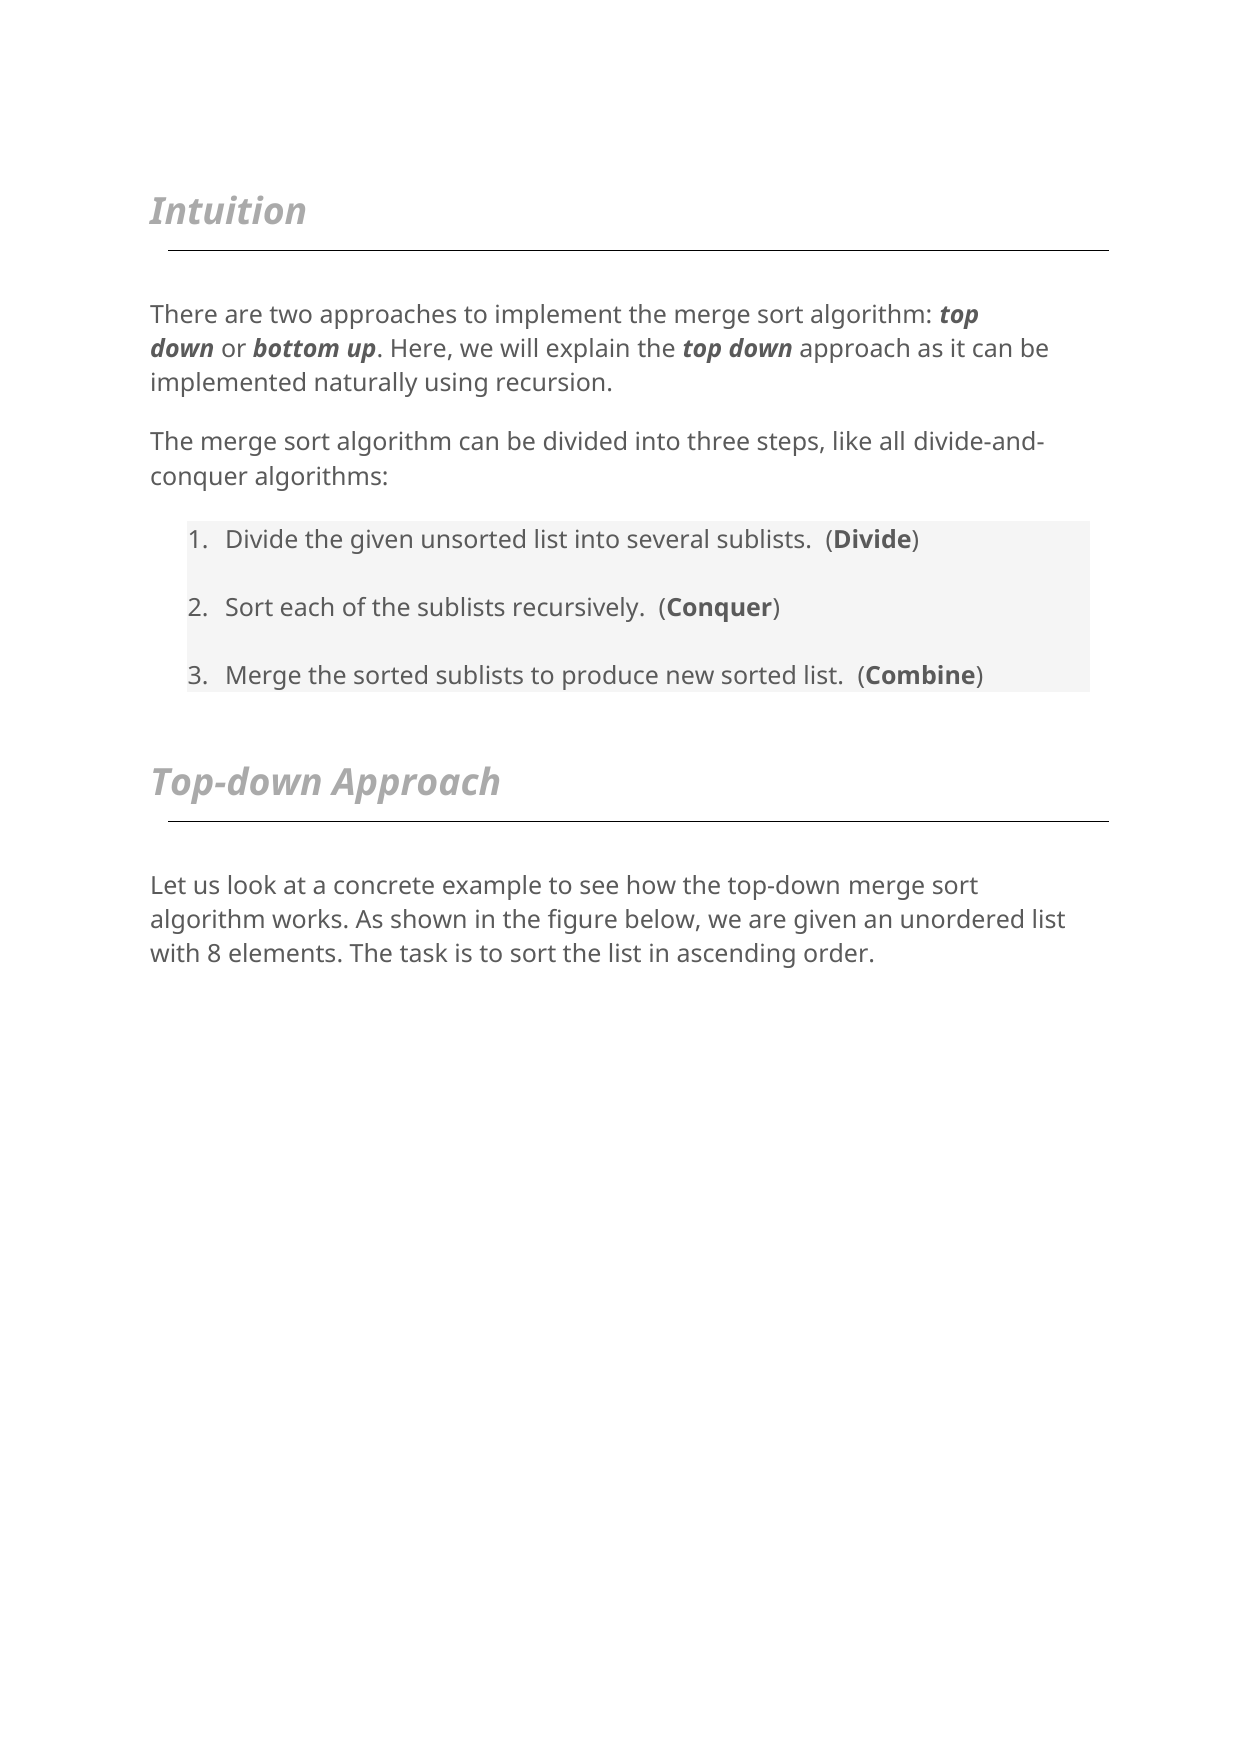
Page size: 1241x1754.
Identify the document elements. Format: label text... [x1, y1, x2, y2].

list Merge the sorted sublists to produce new sorted list. (Combine) [187, 658, 1090, 692]
text The merge sort algorithm can be divided into three steps, like all divide-and-conquer algorithms: [150, 424, 1090, 492]
subtitle Intuition [150, 184, 1090, 235]
text Let us look at a concrete example to see how the top-down merge sort algorithm works. As shown in the figure below, we are given an unordered list with 8 elements. The task is to sort the list in ascending order. [150, 868, 1090, 970]
subtitle Top-down Approach [150, 755, 1090, 806]
list Sort each of the sublists recursively. (Conquer) [187, 589, 1090, 658]
text There are two approaches to implement the merge sort algorithm: top down or bottom up. Here, we will explain the top down approach as it can be implemented naturally using recursion. [150, 297, 1090, 399]
list Divide the given unsorted list into several sublists. (Divide) [187, 521, 1090, 589]
